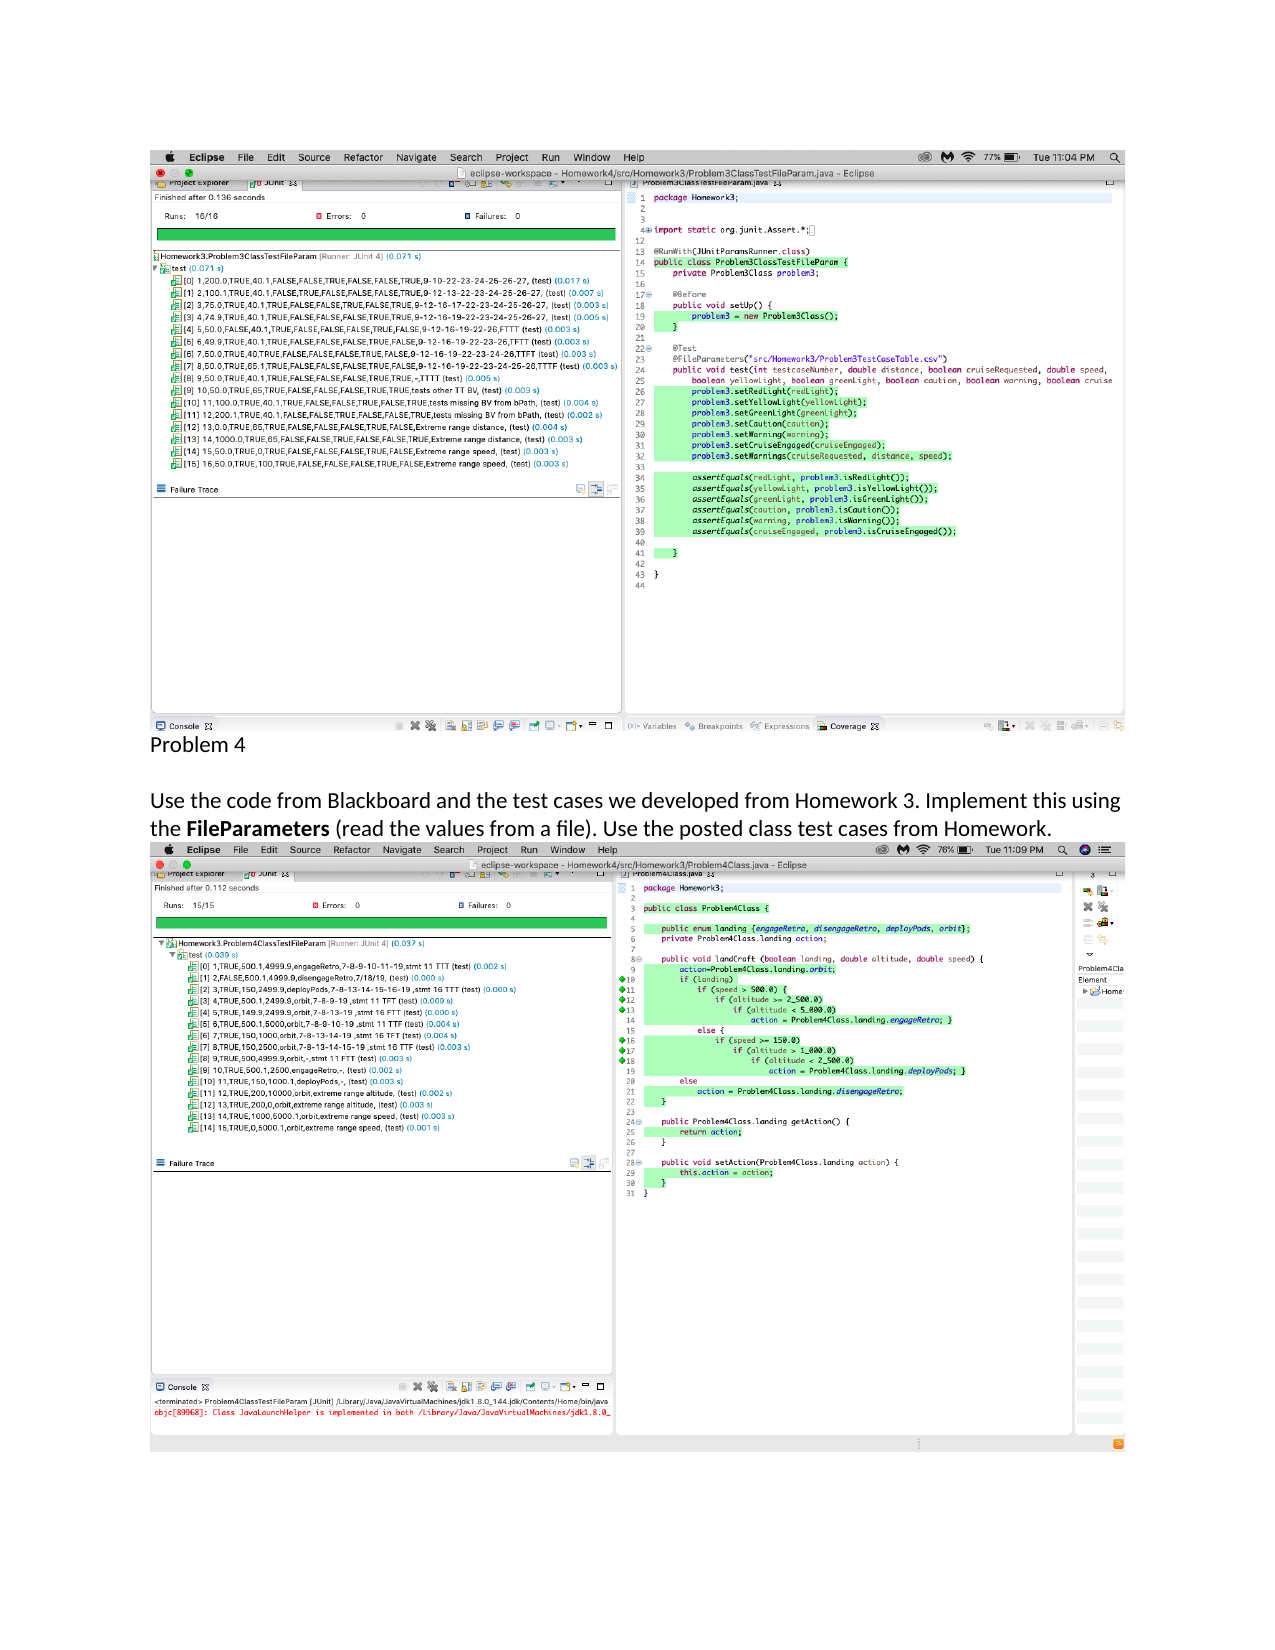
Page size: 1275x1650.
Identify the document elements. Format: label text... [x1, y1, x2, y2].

picture [150, 842, 1125, 1452]
text Problem 4 [150, 731, 1125, 758]
picture [150, 150, 1125, 731]
text Use the code from Blackboard and the test cases we developed from Homework 3. Implement this using the FileParameters (read the values from a file). Use the posted class test cases from Homework. [150, 787, 1125, 842]
